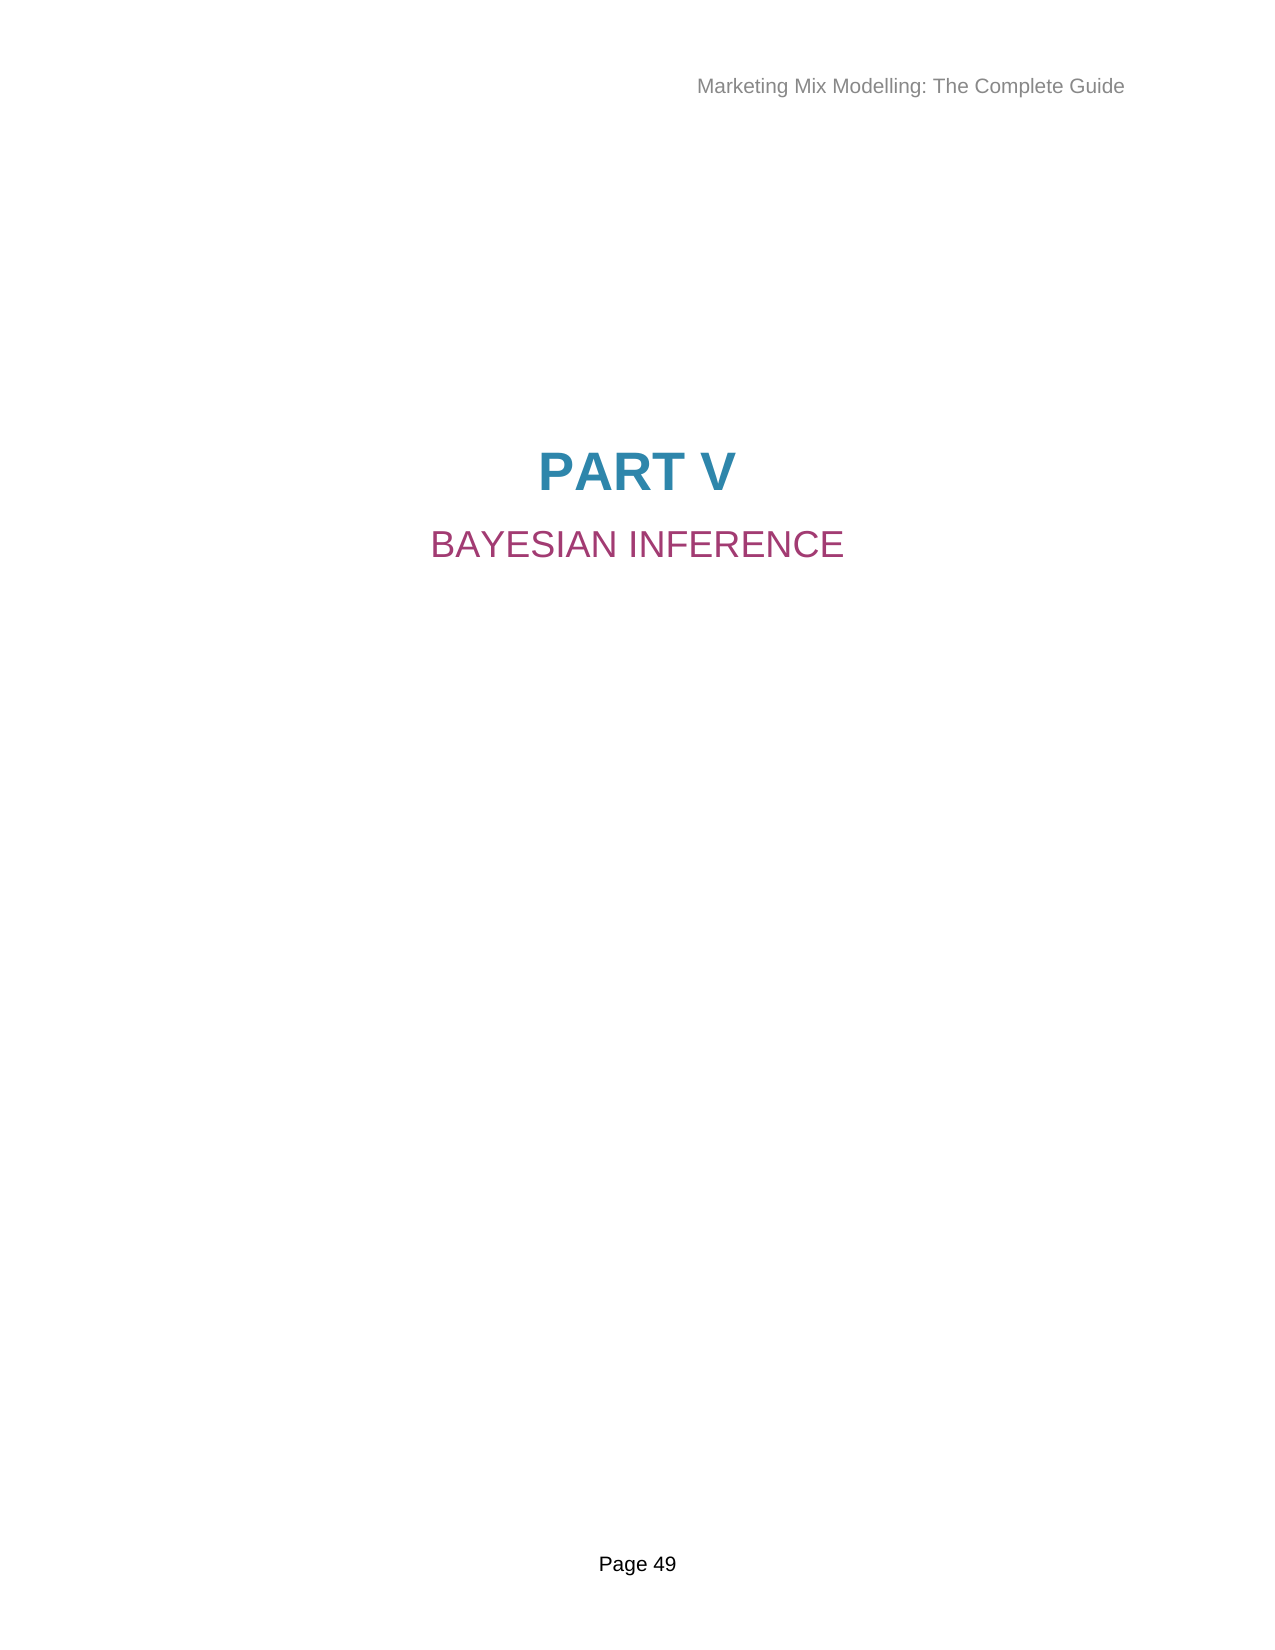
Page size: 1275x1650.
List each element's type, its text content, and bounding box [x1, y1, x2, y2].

text BAYESIAN INFERENCE [150, 522, 1125, 565]
text PART V [150, 439, 1125, 501]
